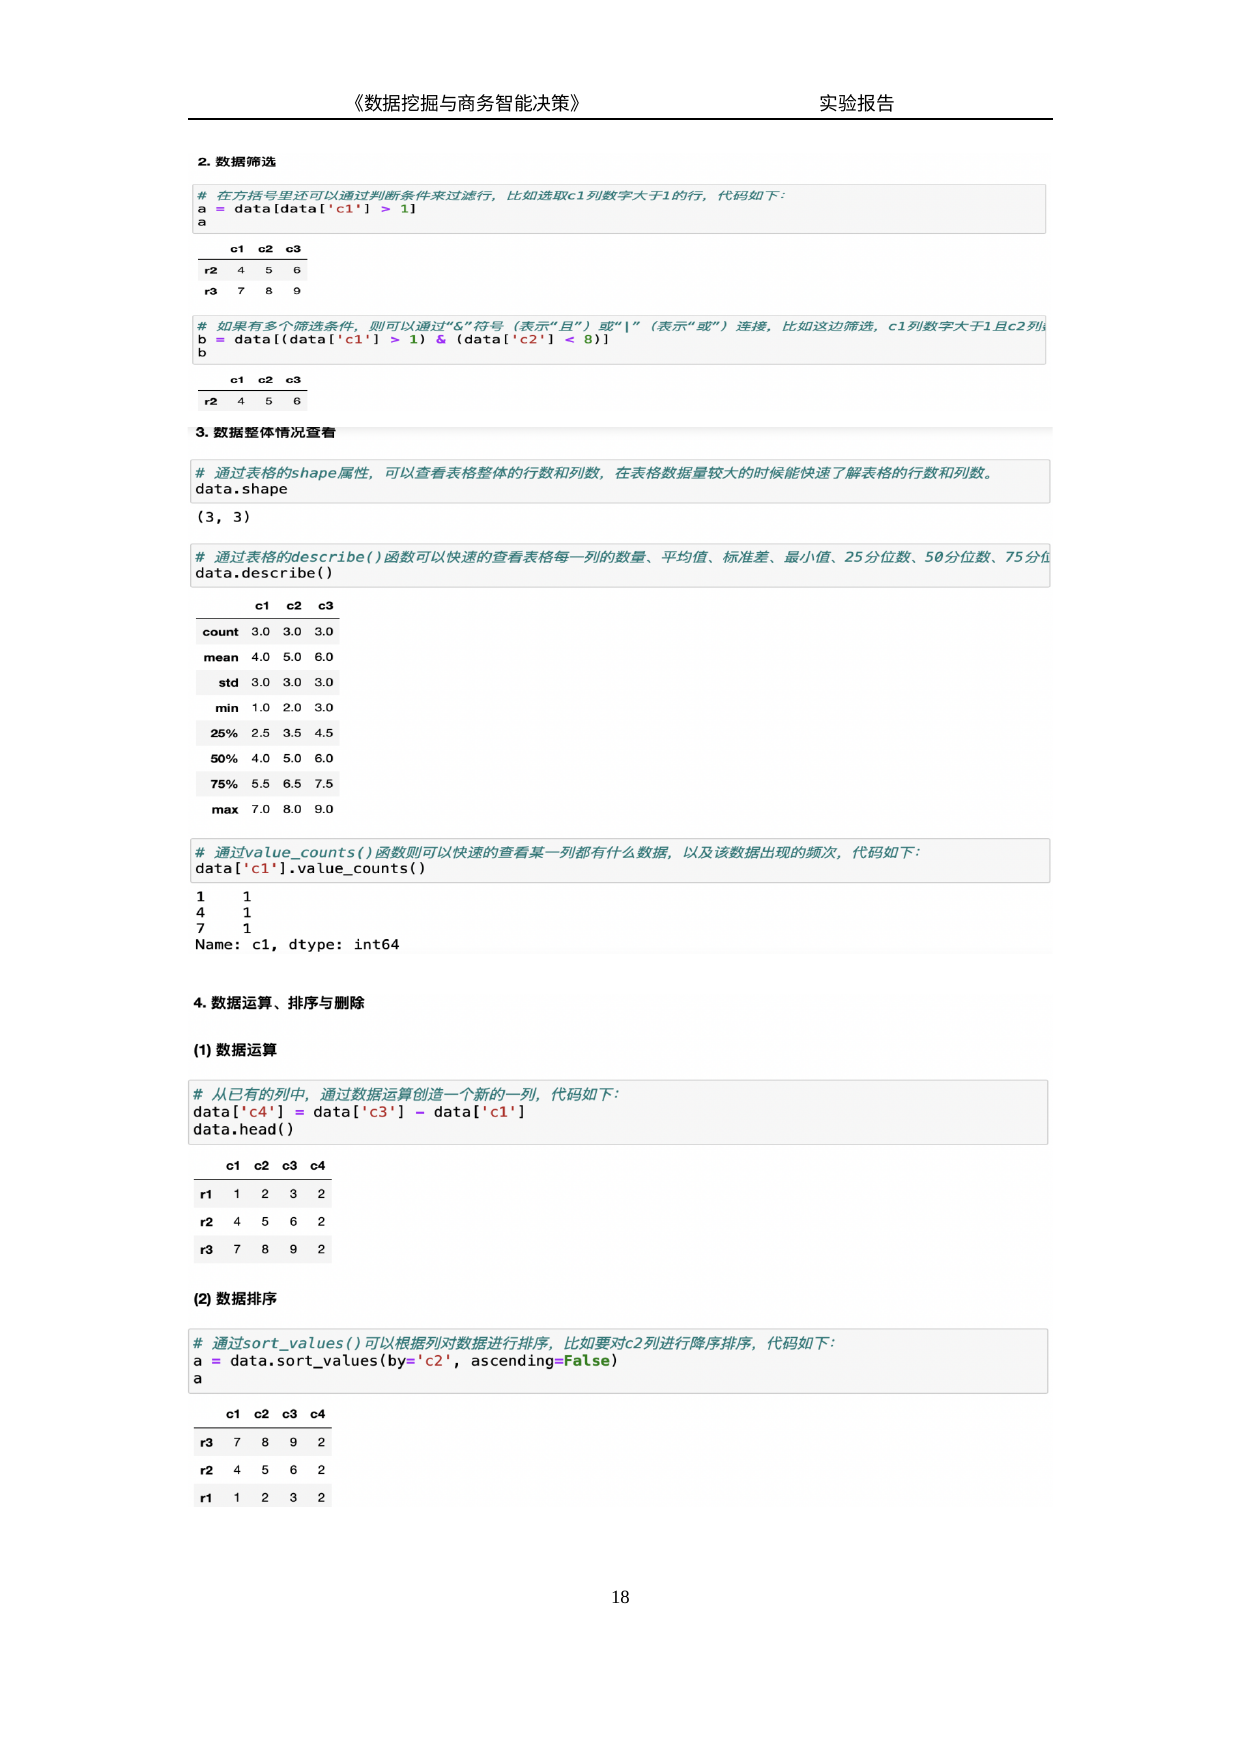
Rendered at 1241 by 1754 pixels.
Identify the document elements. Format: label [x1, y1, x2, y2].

picture [187, 153, 1052, 411]
picture [187, 994, 1053, 1507]
picture [187, 427, 1053, 954]
